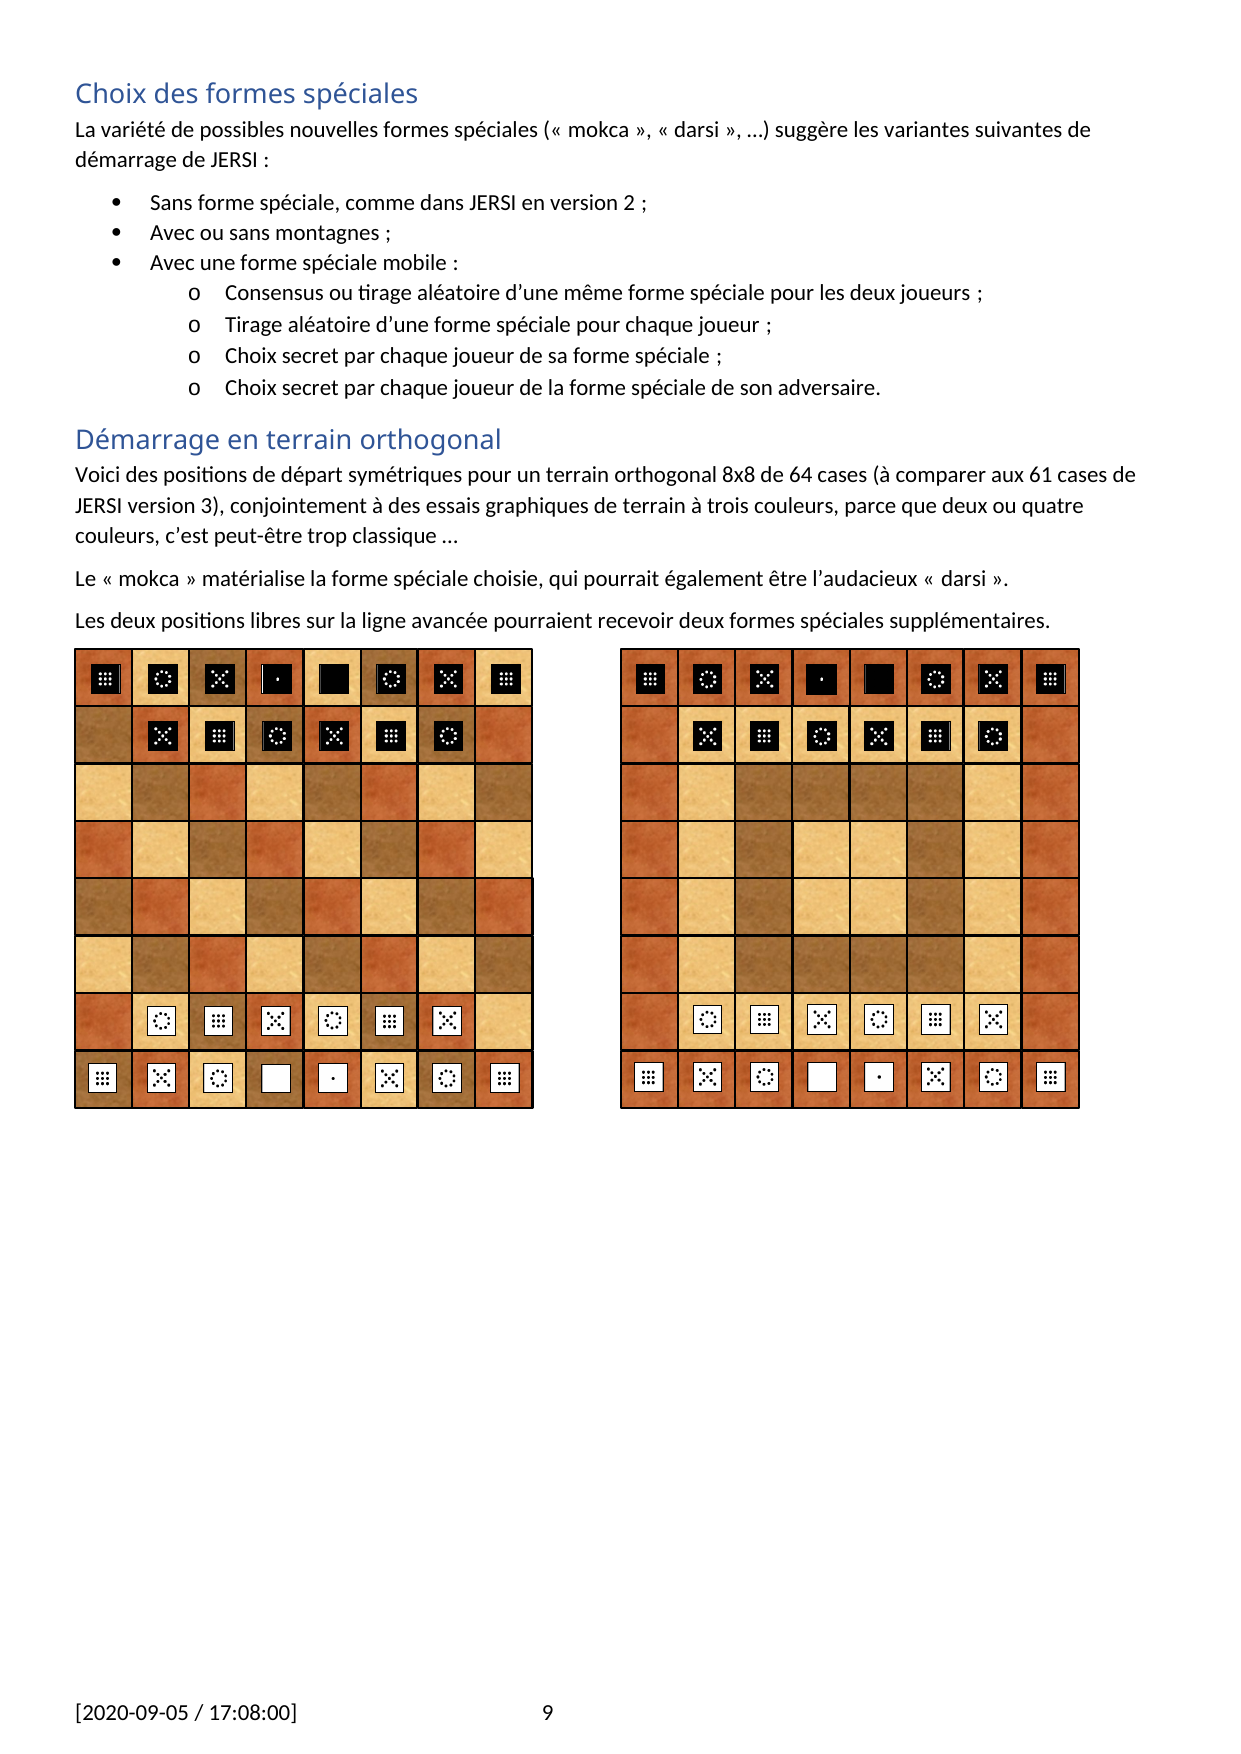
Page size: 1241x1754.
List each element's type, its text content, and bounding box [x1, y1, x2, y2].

list Avec ou sans montagnes ; [112, 218, 1165, 246]
list Choix secret par chaque joueur de sa forme spéciale ; [187, 341, 1165, 370]
text Le « mokca » matérialise la forme spéciale choisie, qui pourrait également être l’audacieux « darsi ». [75, 564, 1165, 592]
list Consensus ou tirage aléatoire d’une même forme spéciale pour les deux joueurs ; [187, 278, 1165, 307]
list Sans forme spéciale, comme dans JERSI en version 2 ; [112, 188, 1165, 216]
subtitle Démarrage en terrain orthogonal [75, 421, 1165, 458]
subtitle Choix des formes spéciales [75, 75, 1165, 112]
table_header [621, 649, 1165, 1120]
text Les deux positions libres sur la ligne avancée pourraient recevoir deux formes spéciales supplémentaires. [75, 606, 1165, 634]
table_header [75, 649, 619, 1120]
list Avec une forme spéciale mobile : [112, 248, 1165, 276]
text La variété de possibles nouvelles formes spéciales (« mokca », « darsi », …) suggère les variantes suivantes de démarrage de JERSI : [75, 115, 1165, 173]
text Voici des positions de départ symétriques pour un terrain orthogonal 8x8 de 64 cases (à comparer aux 61 cases de JERSI version 3), conjointement à des essais graphiques de terrain à trois couleurs, parce que deux ou quatre couleurs, c’est peut-être trop classique … [75, 461, 1165, 549]
list Choix secret par chaque joueur de la forme spéciale de son adversaire. [187, 373, 1165, 402]
list Tirage aléatoire d’une forme spéciale pour chaque joueur ; [187, 310, 1165, 339]
